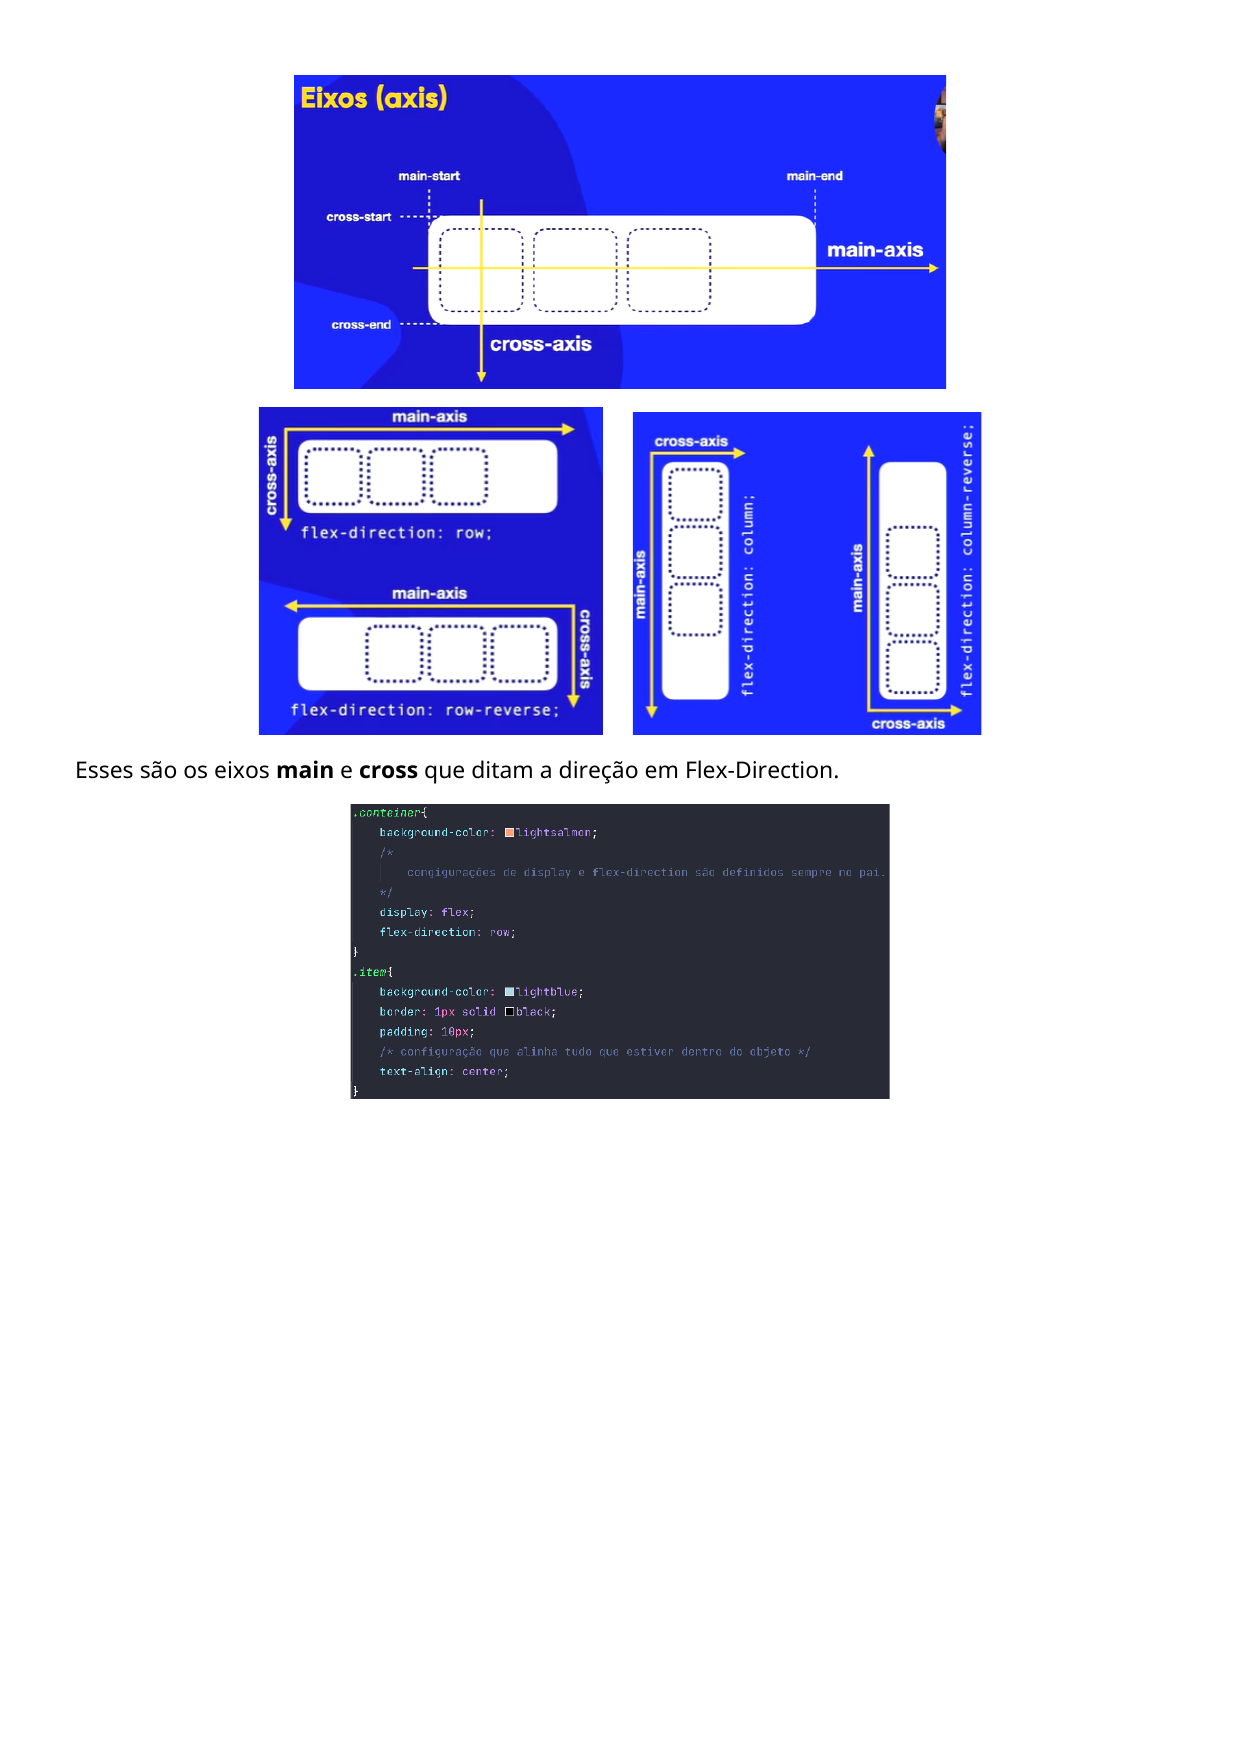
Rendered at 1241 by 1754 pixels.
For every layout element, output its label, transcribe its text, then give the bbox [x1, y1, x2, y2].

picture [258, 407, 603, 735]
picture [350, 804, 890, 1099]
picture [294, 75, 947, 389]
text Esses são os eixos main e cross que ditam a direção em Flex-Direction. [75, 754, 1165, 785]
picture [632, 412, 982, 735]
